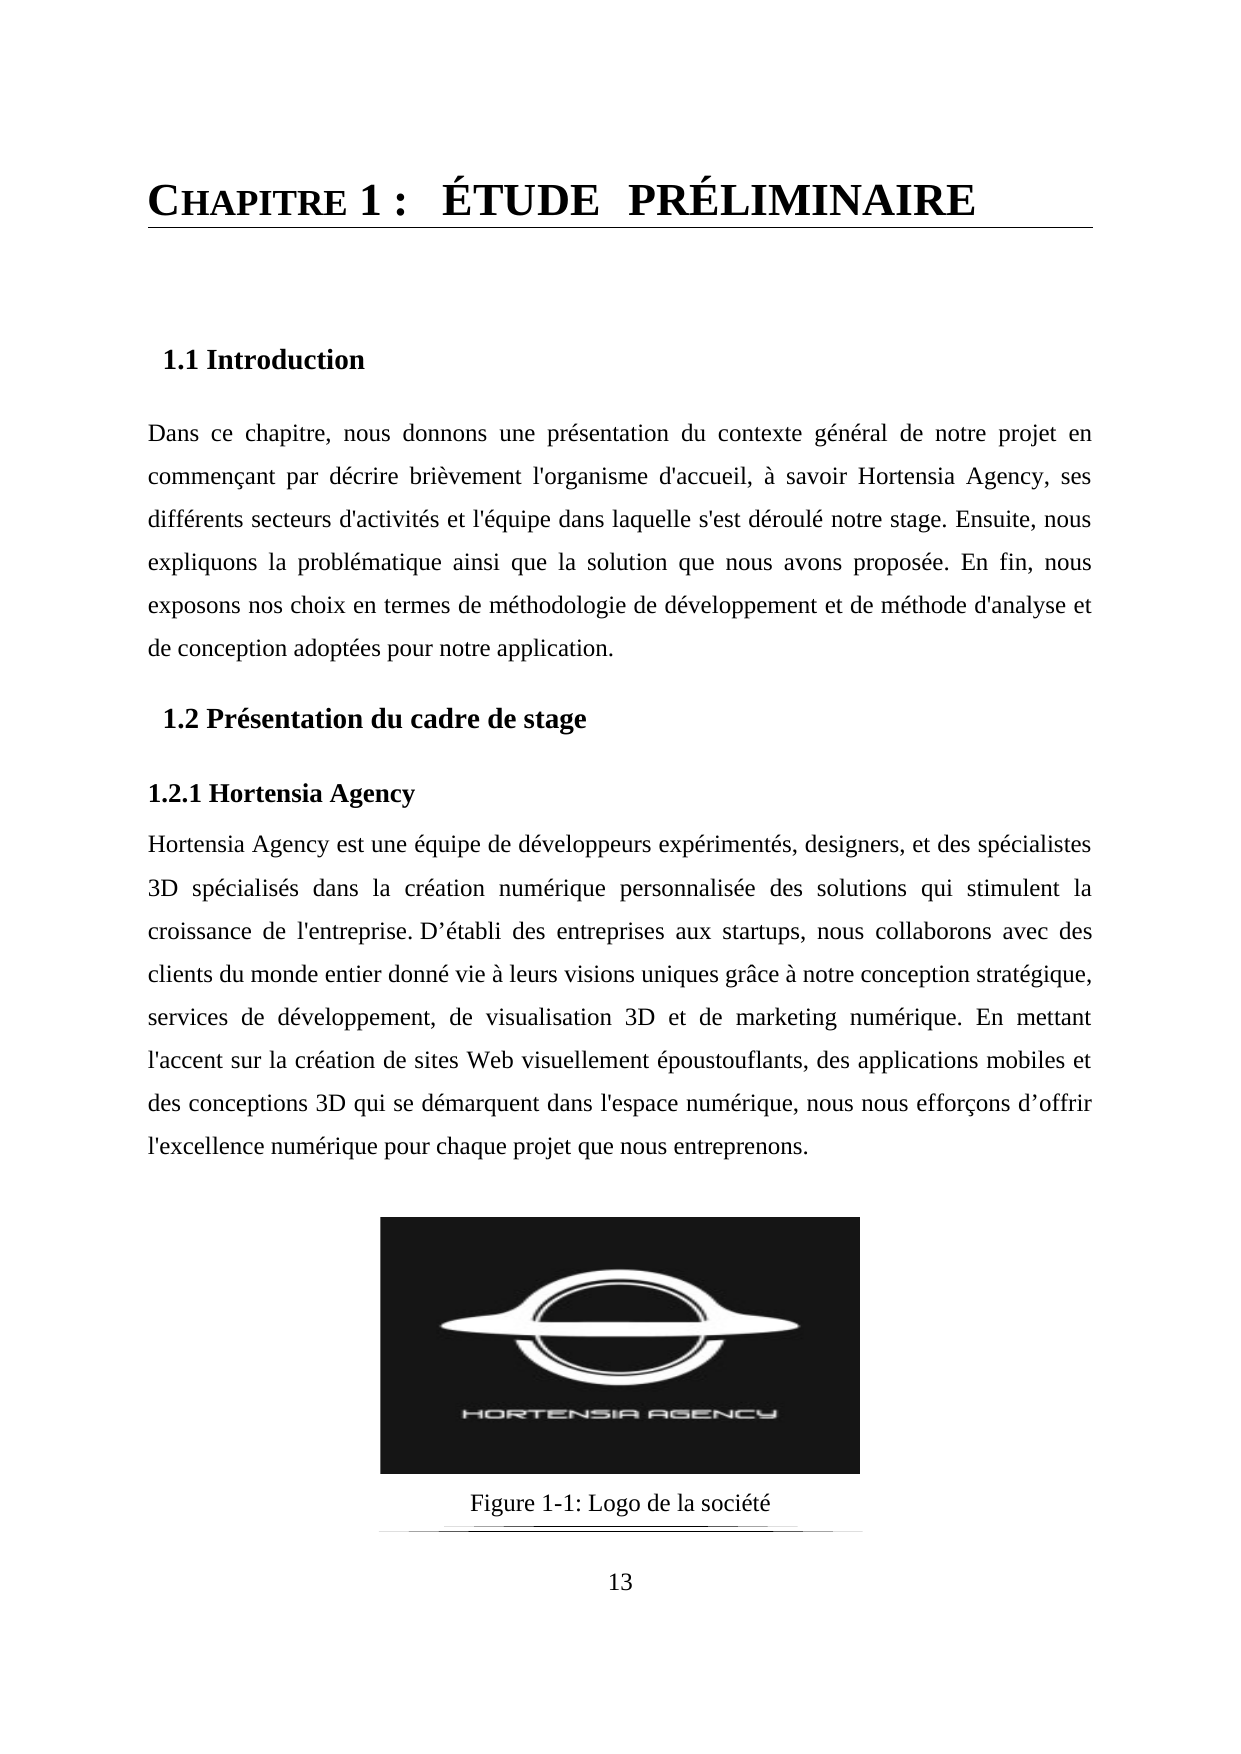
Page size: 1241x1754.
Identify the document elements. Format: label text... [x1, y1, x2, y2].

text Dans ce chapitre, nous donnons une présentation du contexte général de notre projet en commençant par décrire brièvement l'organisme d'accueil, à savoir Hortensia Agency, ses différents secteurs d'activités et l'équipe dans laquelle s'est déroulé notre stage. Ensuite, nous expliquons la problématique ainsi que la solution que nous avons proposée. En fin, nous exposons nos choix en termes de méthodologie de développement et de méthode d'analyse et de conception adoptées pour notre application. [148, 418, 1093, 662]
text Figure 1-1: Logo de la société [148, 1488, 1093, 1517]
subtitle Présentation du cadre de stage [162, 701, 1093, 735]
subtitle Hortensia Agency [148, 777, 1093, 808]
text Hortensia Agency est une équipe de développeurs expérimentés, designers, et des spécialistes 3D spécialisés dans la création numérique personnalisée des solutions qui stimulent la croissance de l'entreprise. D’établi des entreprises aux startups, nous collaborons avec des clients du monde entier donné vie à leurs visions uniques grâce à notre conception stratégique, services de développement, de visualisation 3D et de marketing numérique. En mettant l'accent sur la création de sites Web visuellement époustouflants, des applications mobiles et des conceptions 3D qui se démarquent dans l'espace numérique, nous nous efforçons d’offrir l'excellence numérique pour chaque projet que nous entreprenons. [148, 829, 1093, 1160]
subtitle Chapitre 1 : ÉTUDE PRÉLIMINAIRE [148, 173, 1093, 227]
subtitle Introduction [162, 342, 1093, 376]
